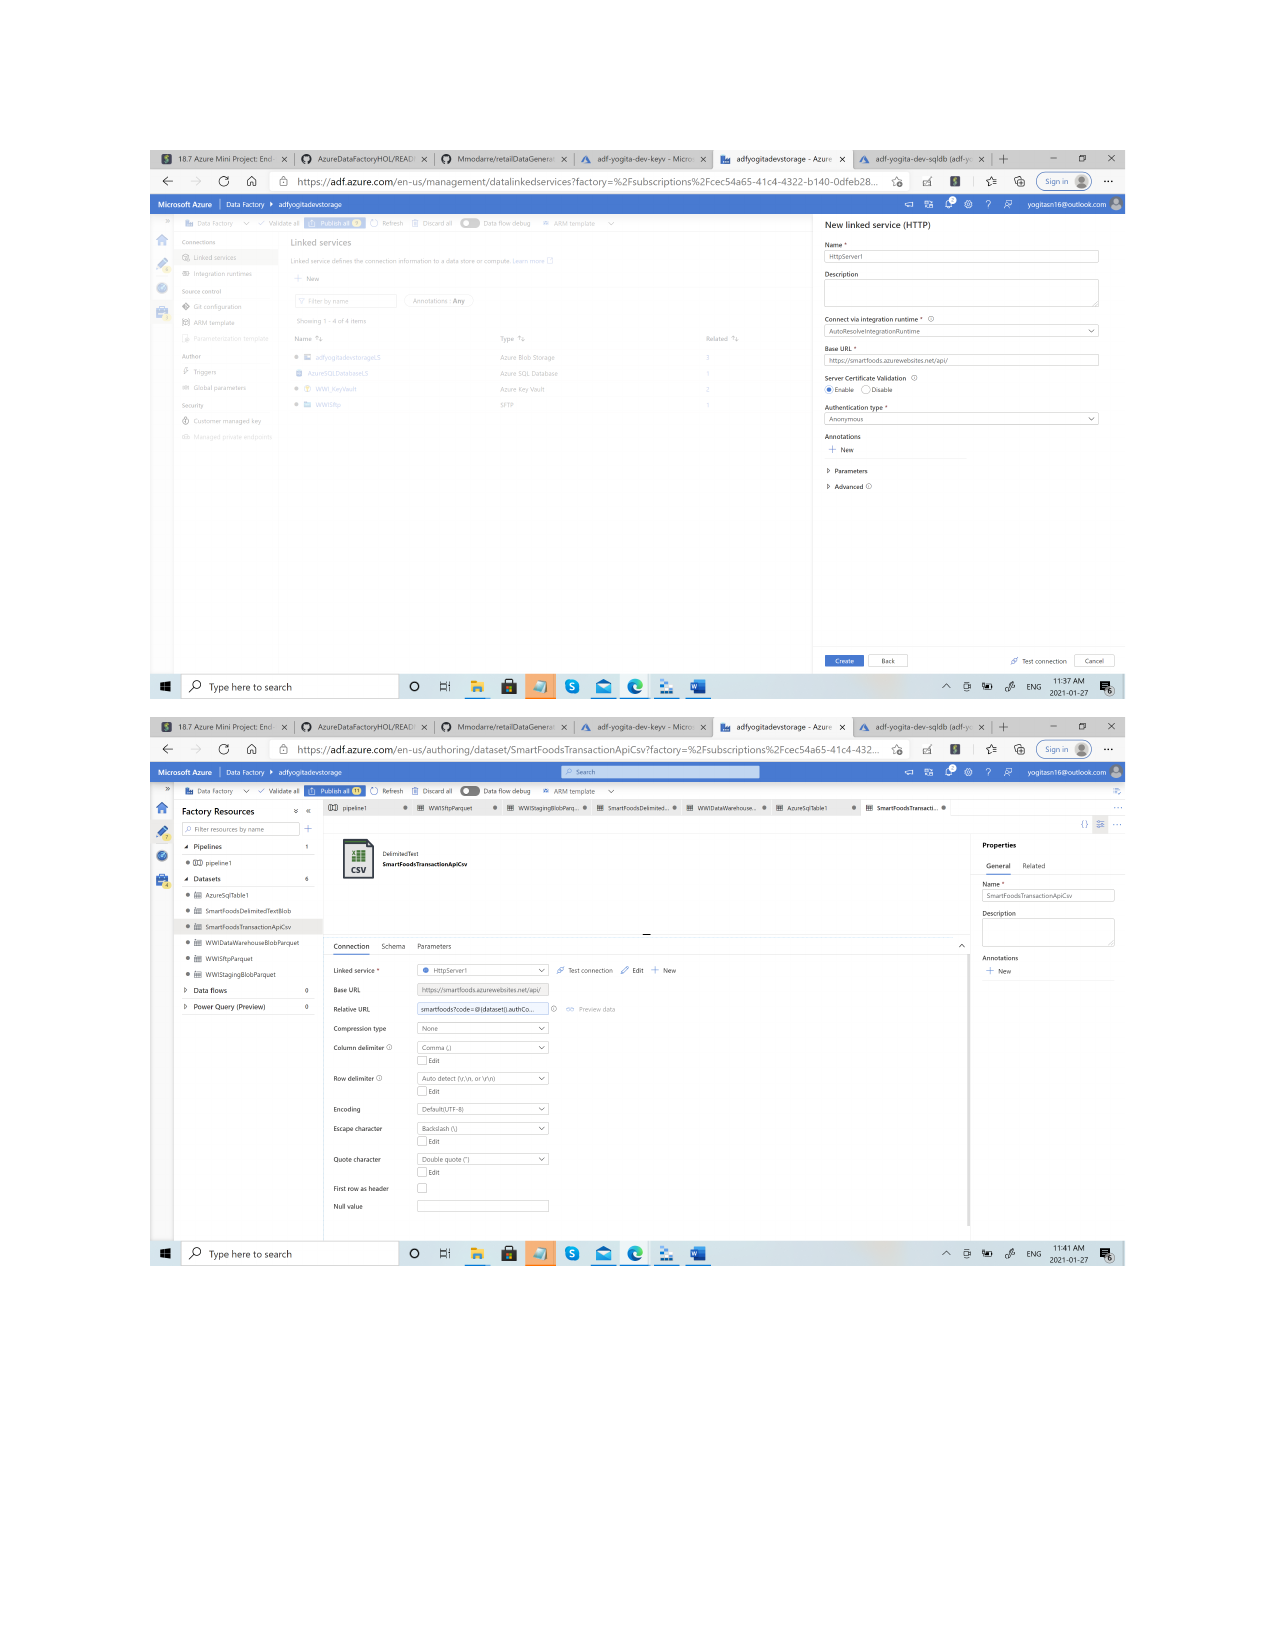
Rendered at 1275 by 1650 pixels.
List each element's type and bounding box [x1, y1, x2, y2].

picture [150, 717, 1125, 1266]
picture [150, 150, 1125, 699]
